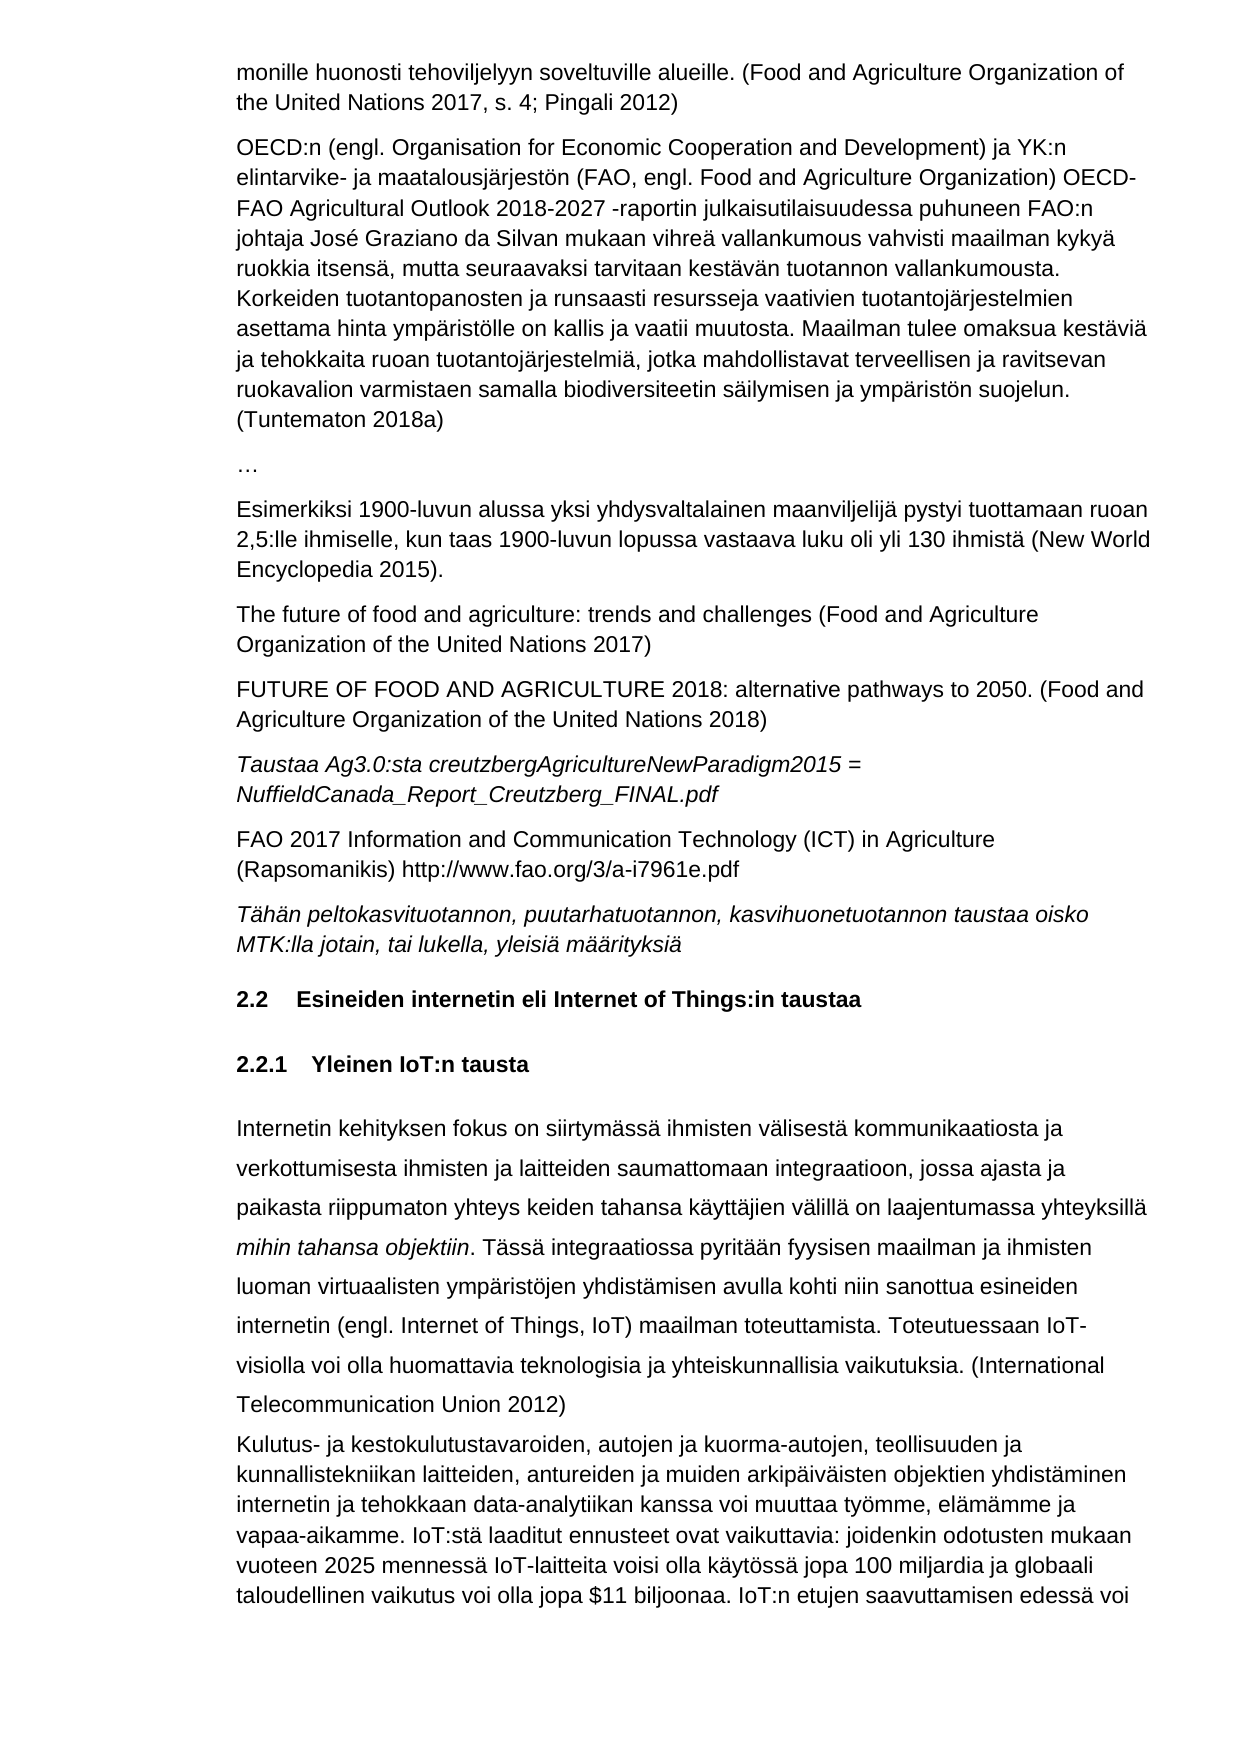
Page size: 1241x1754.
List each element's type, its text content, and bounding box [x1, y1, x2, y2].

text Taustaa Ag3.0:sta creutzbergAgricultureNewParadigm2015 = NuffieldCanada_Report_Creutzberg_FINAL.pdf [236, 751, 1152, 807]
subtitle Esineiden internetin eli Internet of Things:in taustaa [236, 986, 1152, 1012]
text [236, 59, 1152, 116]
text OECD:n (engl. Organisation for Economic Cooperation and Development) ja YK:n elintarvike- ja maatalousjärjestön (FAO, engl. Food and Agriculture Organization) OECD-FAO Agricultural Outlook 2018-2027 -raportin julkaisutilaisuudessa puhuneen FAO:n johtaja José Graziano da Silvan mukaan vihreä vallankumous vahvisti maailman kykyä ruokkia itsensä, mutta seuraavaksi tarvitaan kestävän tuotannon vallankumousta. Korkeiden tuotantopanosten ja runsaasti resursseja vaativien tuotantojärjestelmien asettama hinta ympäristölle on kallis ja vaatii muutosta. Maailman tulee omaksua kestäviä ja tehokkaita ruoan tuotantojärjestelmiä, jotka mahdollistavat terveellisen ja ravitsevan ruokavalion varmistaen samalla biodiversiteetin säilymisen ja ympäristön suojelun. (Tuntematon 2018a) [236, 134, 1152, 432]
text Esimerkiksi 1900-luvun alussa yksi yhdysvaltalainen maanviljelijä pystyi tuottamaan ruoan 2,5:lle ihmiselle, kun taas 1900-luvun lopussa vastaava luku oli yli 130 ihmistä (New World Encyclopedia 2015). [236, 496, 1152, 582]
text FUTURE OF FOOD AND AGRICULTURE 2018: alternative pathways to 2050. (Food and Agriculture Organization of the United Nations 2018) [236, 676, 1152, 732]
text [236, 1431, 1152, 1608]
text FAO 2017 Information and Communication Technology (ICT) in Agriculture (Rapsomanikis) http://www.fao.org/3/a-i7961e.pdf [236, 826, 1152, 882]
subtitle Yleinen IoT:n tausta [236, 1051, 1152, 1077]
text … [236, 451, 1152, 477]
text The future of food and agriculture: trends and challenges (Food and Agriculture Organization of the United Nations 2017) [236, 601, 1152, 657]
text Tähän peltokasvituotannon, puutarhatuotannon, kasvihuonetuotannon taustaa oisko MTK:lla jotain, tai lukella, yleisiä määrityksiä [236, 901, 1152, 957]
